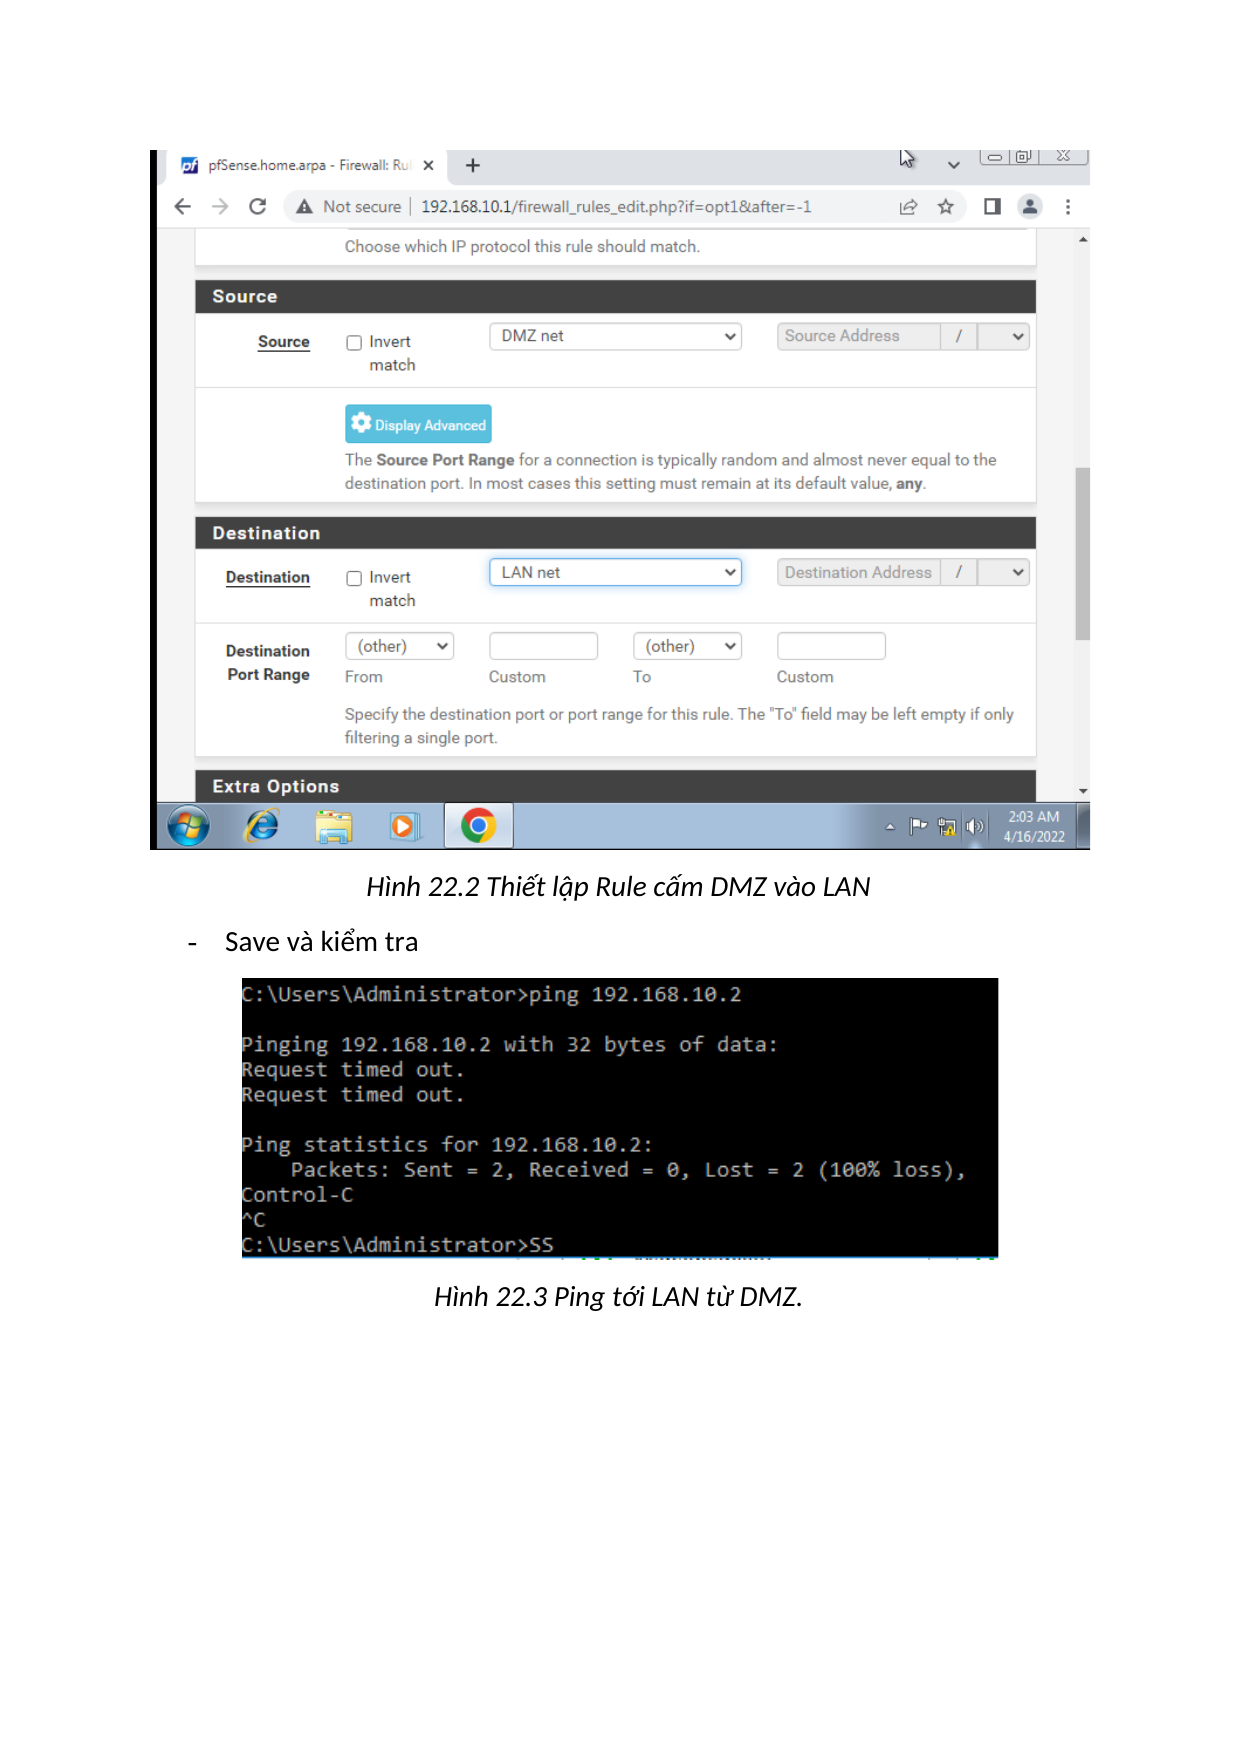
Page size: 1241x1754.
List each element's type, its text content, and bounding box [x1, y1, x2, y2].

text Hình 22.2 Thiết lập Rule cấm DMZ vào LAN [150, 868, 1090, 904]
text Hình 22.3 Ping tới LAN từ DMZ. [150, 1278, 1090, 1314]
picture [242, 978, 999, 1260]
picture [150, 150, 1091, 850]
list Save và kiểm tra [187, 923, 1090, 959]
